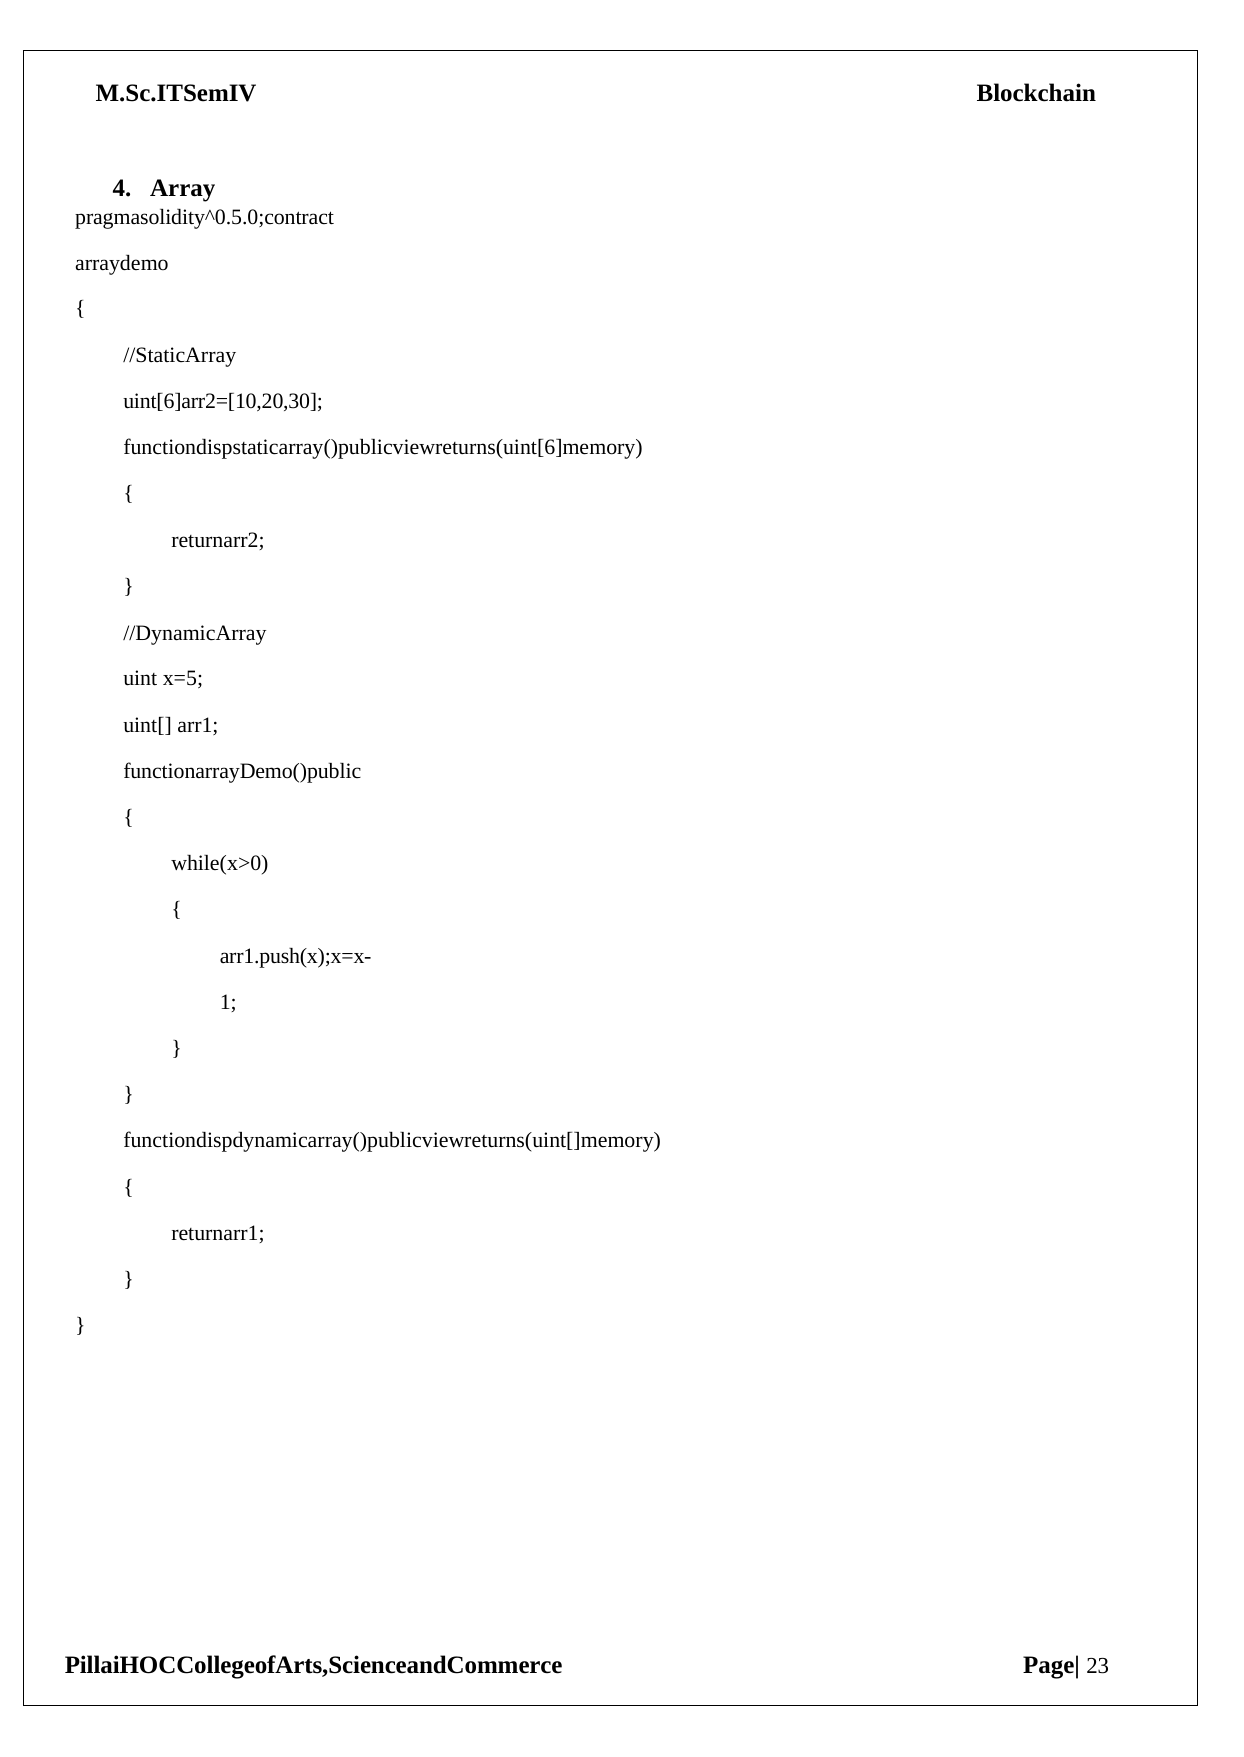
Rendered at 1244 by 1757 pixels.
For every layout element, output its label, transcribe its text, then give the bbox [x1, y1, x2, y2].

text functiondispdynamicarray()publicviewreturns(uint[]memory) [123, 1127, 1197, 1152]
text } [123, 573, 1197, 598]
text { [75, 295, 1197, 320]
text { [123, 804, 1197, 829]
text returnarr1; [171, 1220, 1197, 1246]
text } [123, 1081, 1197, 1106]
text uint[] arr1; functionarrayDemo()public [123, 712, 363, 783]
text arr1.push(x);x=x- 1; [219, 943, 373, 1014]
text returnarr2; [171, 527, 1197, 552]
text //StaticArray uint[6]arr2=[10,20,30]; [123, 342, 325, 413]
text pragmasolidity^0.5.0;contract arraydemo [75, 204, 336, 275]
text } [75, 1312, 1197, 1338]
text { [171, 896, 1197, 921]
text //DynamicArray uint x=5; [123, 619, 268, 691]
subtitle Array [112, 173, 1197, 202]
text } [171, 1035, 1197, 1060]
text { [123, 480, 1197, 506]
text { [123, 1174, 1197, 1199]
text functiondispstaticarray()publicviewreturns(uint[6]memory) [123, 434, 1197, 459]
text while(x>0) [171, 850, 1197, 875]
text } [123, 1266, 1197, 1292]
